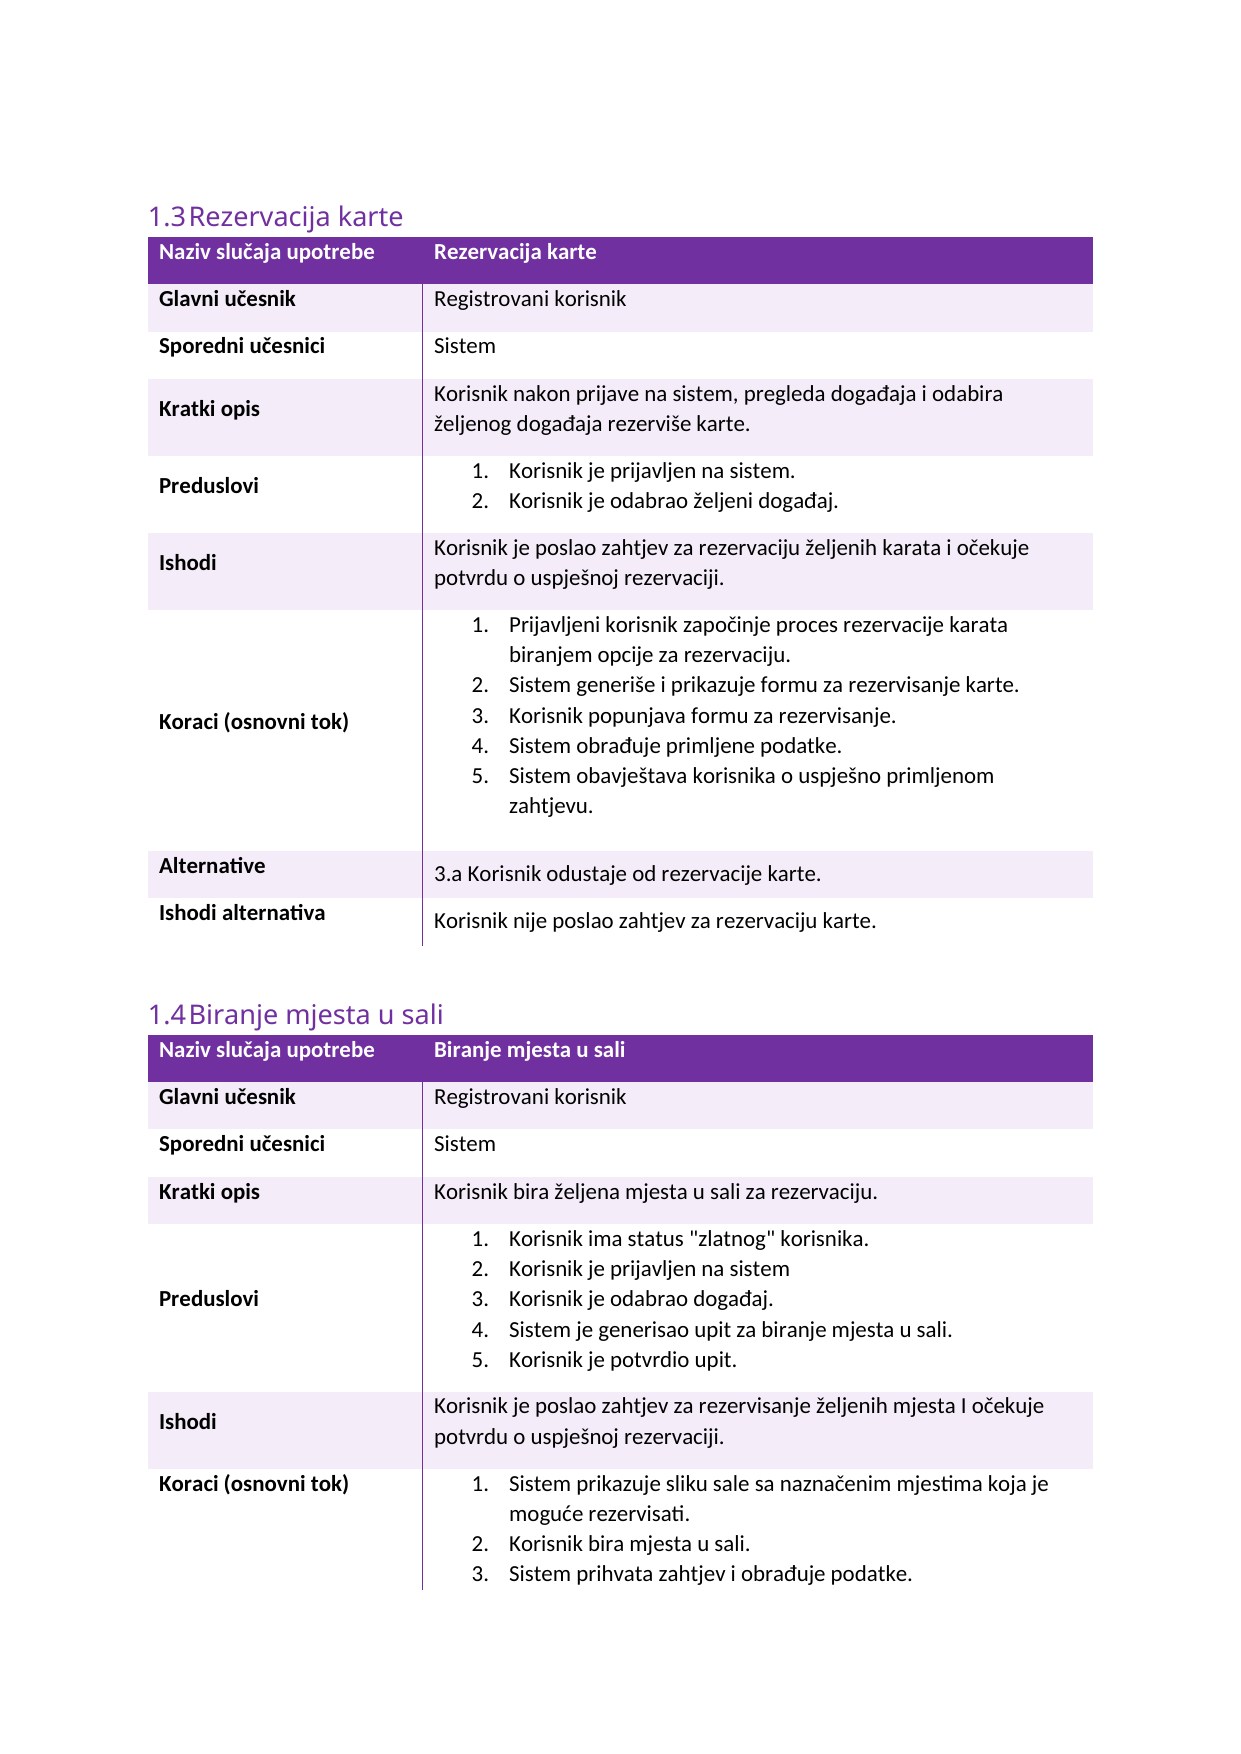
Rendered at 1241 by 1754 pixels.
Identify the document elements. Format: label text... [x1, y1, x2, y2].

table_cell Korisnik bira željena mjesta u sali za rezervaciju. [423, 1177, 1093, 1224]
table_header Naziv slučaja upotrebe [148, 1035, 423, 1082]
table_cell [148, 1469, 422, 1590]
table_cell Alternative [148, 851, 422, 898]
table_cell Korisnik ima status "zlatnog" korisnika. Korisnik je prijavljen na sistem Korisnik je odabrao događaj. Sistem je generisao upit za biranje mjesta u sali. Korisnik je potvrdio upit. [423, 1224, 1093, 1392]
table_cell Preduslovi [148, 456, 422, 533]
table_cell Glavni učesnik [148, 284, 422, 332]
table_header Biranje mjesta u sali [423, 1035, 1093, 1082]
table_cell Ishodi [148, 533, 422, 610]
table_cell Koraci (osnovni tok) [148, 610, 422, 851]
table_cell Kratki opis [148, 1177, 422, 1224]
table_cell Korisnik je poslao zahtjev za rezervisanje željenih mjesta I očekuje potvrdu o uspješnoj rezervaciji. [423, 1392, 1093, 1469]
table_cell Registrovani korisnik [423, 1082, 1093, 1129]
table_cell Preduslovi [148, 1224, 422, 1392]
table_cell Sporedni učesnici [148, 332, 422, 379]
table_cell Registrovani korisnik [423, 284, 1093, 332]
table_cell Sistem [423, 1130, 1093, 1177]
table_cell Korisnik je prijavljen na sistem. Korisnik je odabrao željeni događaj. [423, 456, 1093, 533]
table_cell 3.a Korisnik odustaje od rezervacije karte. [423, 851, 1093, 898]
table_cell Sistem [423, 332, 1093, 379]
table_header Naziv slučaja upotrebe [148, 237, 423, 284]
table_cell Korisnik nakon prijave na sistem, pregleda događaja i odabira željenog događaja rezerviše karte. [423, 379, 1093, 456]
table_cell Korisnik nije poslao zahtjev za rezervaciju karte. [423, 898, 1093, 946]
table_cell Korisnik je poslao zahtjev za rezervaciju željenih karata i očekuje potvrdu o uspješnoj rezervaciji. [423, 533, 1093, 610]
table_cell Prijavljeni korisnik započinje proces rezervacije karata biranjem opcije za rezervaciju. Sistem generiše i prikazuje formu za rezervisanje karte. Korisnik popunjava formu za rezervisanje. Sistem obrađuje primljene podatke. Sistem obavještava korisnika o uspješno primljenom zahtjevu. [423, 610, 1093, 851]
table_header Rezervacija karte [423, 237, 1093, 284]
table_cell Sporedni učesnici [148, 1130, 422, 1177]
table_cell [423, 1469, 1093, 1590]
table_cell Glavni učesnik [148, 1082, 422, 1129]
subtitle Rezervacija karte [148, 197, 1093, 234]
subtitle Biranje mjesta u sali [148, 995, 1093, 1032]
table_cell Kratki opis [148, 379, 422, 456]
table_cell Ishodi alternativa [148, 898, 422, 946]
table_cell Ishodi [148, 1392, 422, 1469]
